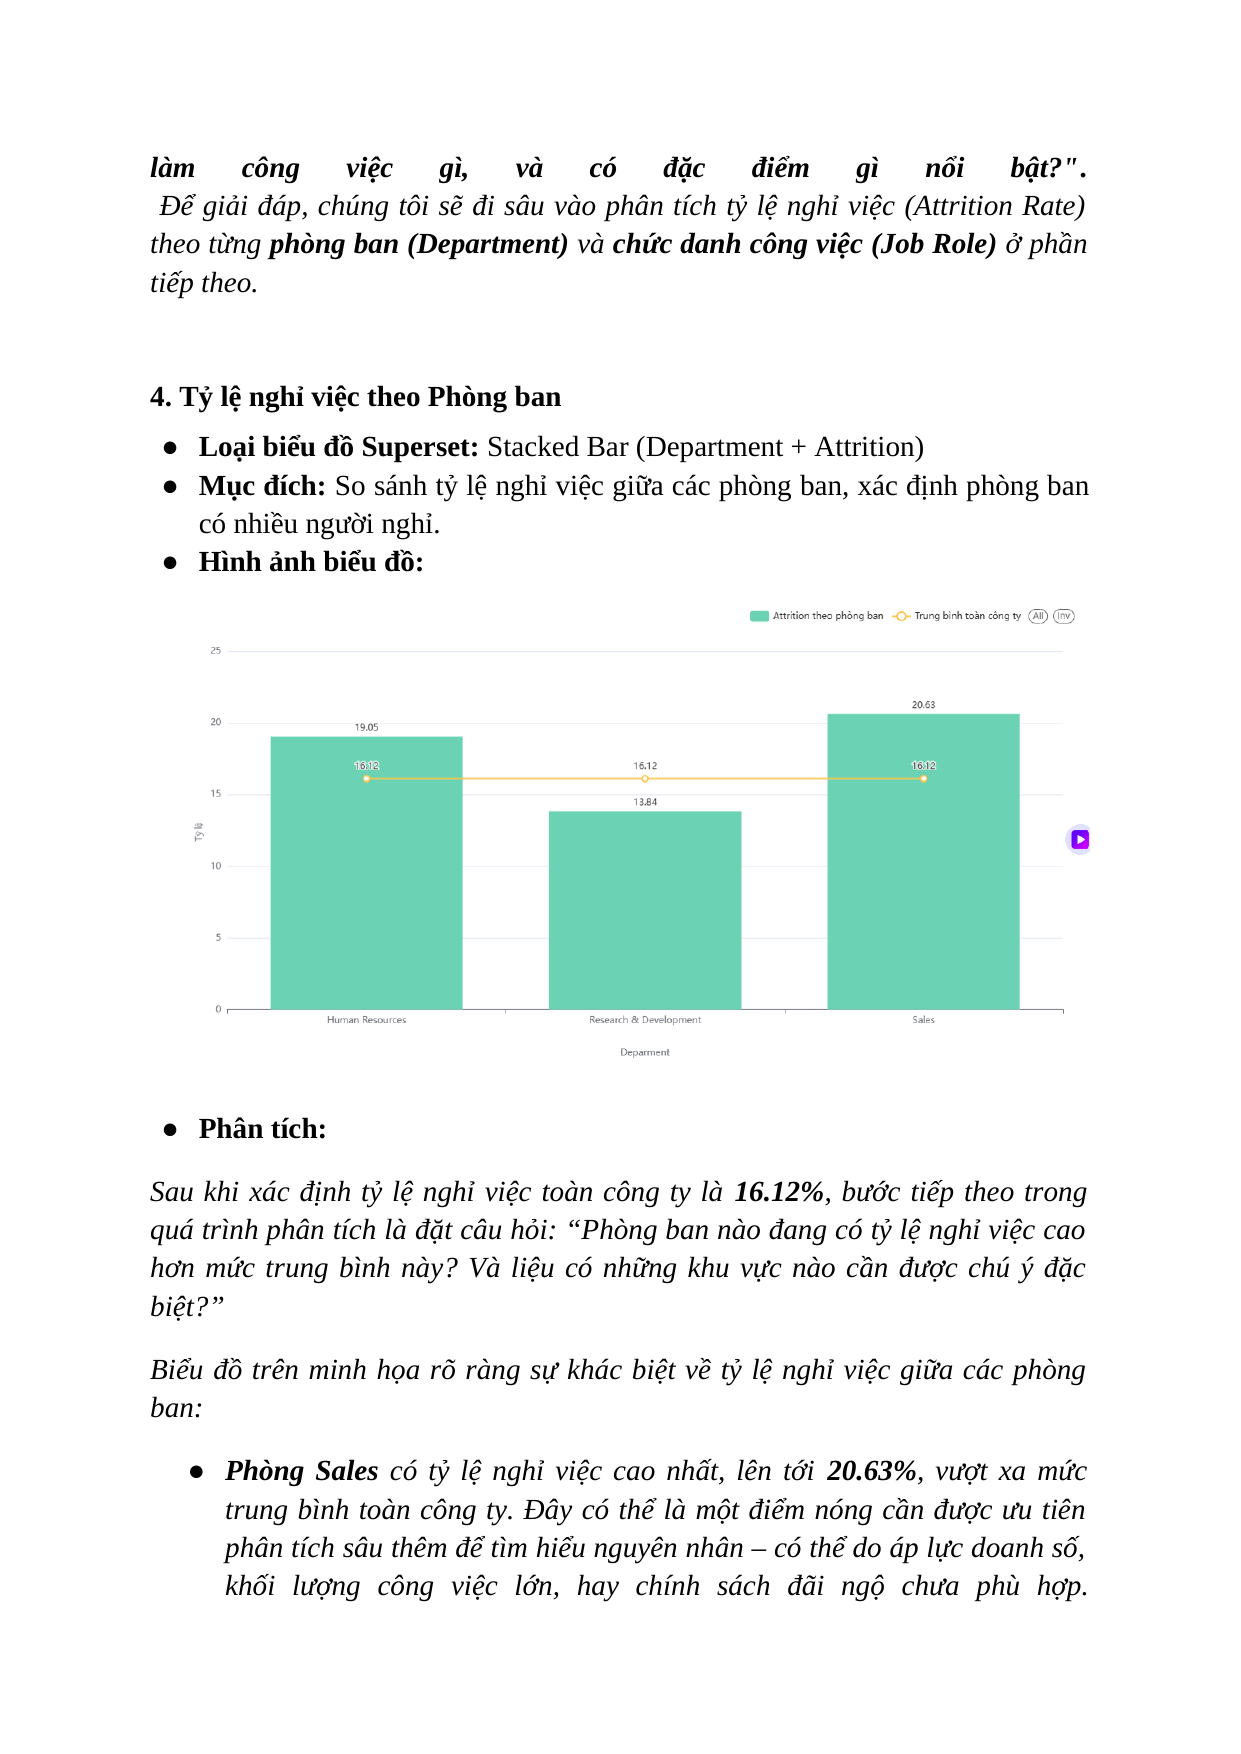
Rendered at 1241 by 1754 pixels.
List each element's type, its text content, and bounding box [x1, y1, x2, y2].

text Sau khi xác định tỷ lệ nghỉ việc toàn công ty là 16.12%, bước tiếp theo trong quá trình phân tích là đặt câu hỏi: “Phòng ban nào đang có tỷ lệ nghỉ việc cao hơn mức trung bình này? Và liệu có những khu vực nào cần được chú ý đặc biệt?” [150, 1174, 1090, 1322]
subtitle 4️. Tỷ lệ nghỉ việc theo Phòng ban [150, 379, 1090, 412]
text Biểu đồ trên minh họa rõ ràng sự khác biệt về tỷ lệ nghỉ việc giữa các phòng ban: [150, 1352, 1090, 1424]
list Phân tích: [161, 1111, 1090, 1144]
list Loại biểu đồ Superset: Stacked Bar (Department + Attrition) [161, 429, 1090, 463]
list Mục đích: So sánh tỷ lệ nghỉ việc giữa các phòng ban, xác định phòng ban có nhiều người nghỉ. [161, 468, 1090, 539]
picture [150, 594, 1091, 1095]
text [150, 150, 1090, 298]
list Hình ảnh biểu đồ: [161, 544, 1090, 578]
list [187, 1453, 1090, 1602]
